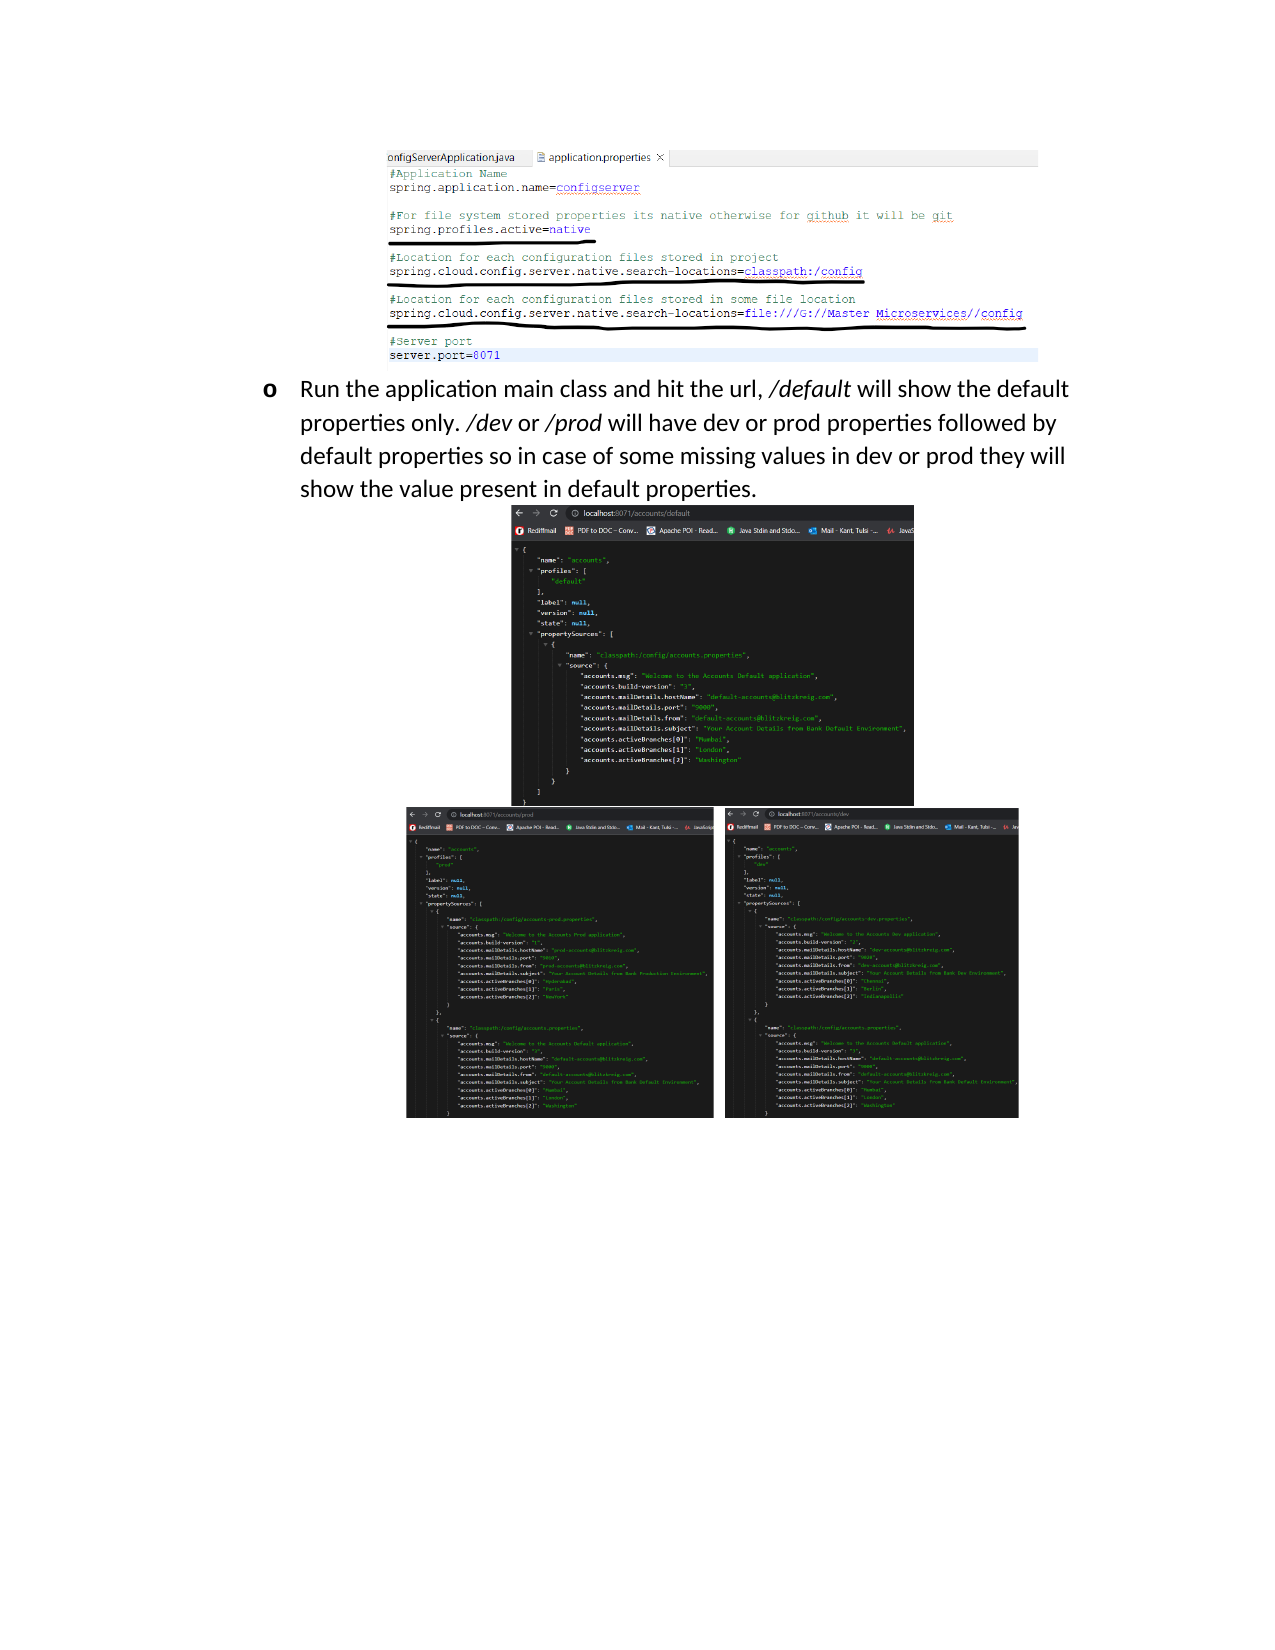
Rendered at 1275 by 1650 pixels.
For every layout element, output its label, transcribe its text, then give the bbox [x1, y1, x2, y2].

picture [511, 505, 914, 806]
picture [725, 808, 1019, 1118]
list Run the application main class and hit the url, /default will show the default properties only. /dev or /prod will have dev or prod properties followed by default properties so in case of some missing values in dev or prod they will show the value present in default properties. [262, 373, 1125, 503]
picture [406, 807, 714, 1118]
picture [386, 150, 1039, 371]
